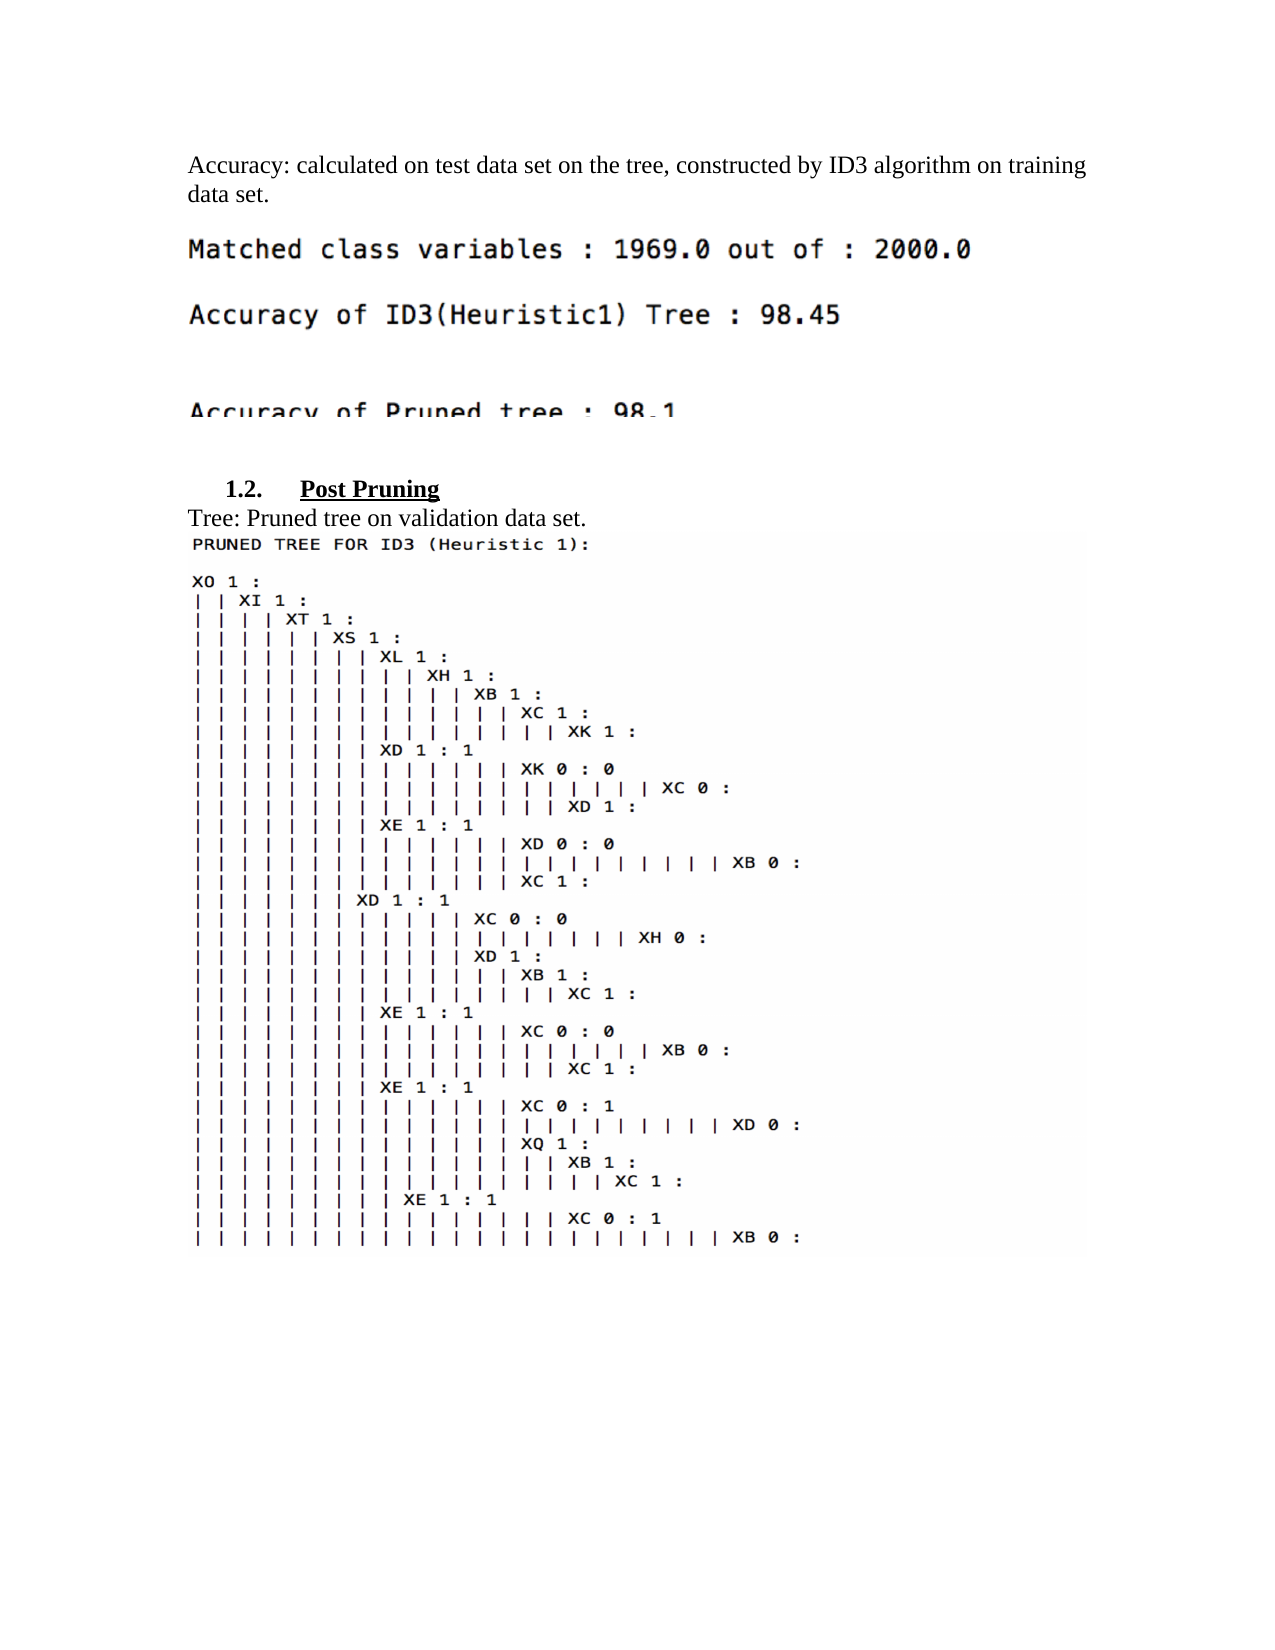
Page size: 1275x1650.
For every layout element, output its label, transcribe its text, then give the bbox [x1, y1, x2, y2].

picture [187, 531, 1088, 1257]
text Accuracy: calculated on test data set on the tree, constructed by ID3 algorithm on training data set. [187, 150, 1087, 207]
list Post Pruning [225, 474, 1087, 503]
text Tree: Pruned tree on validation data set. [187, 503, 1087, 531]
picture [187, 207, 1088, 417]
